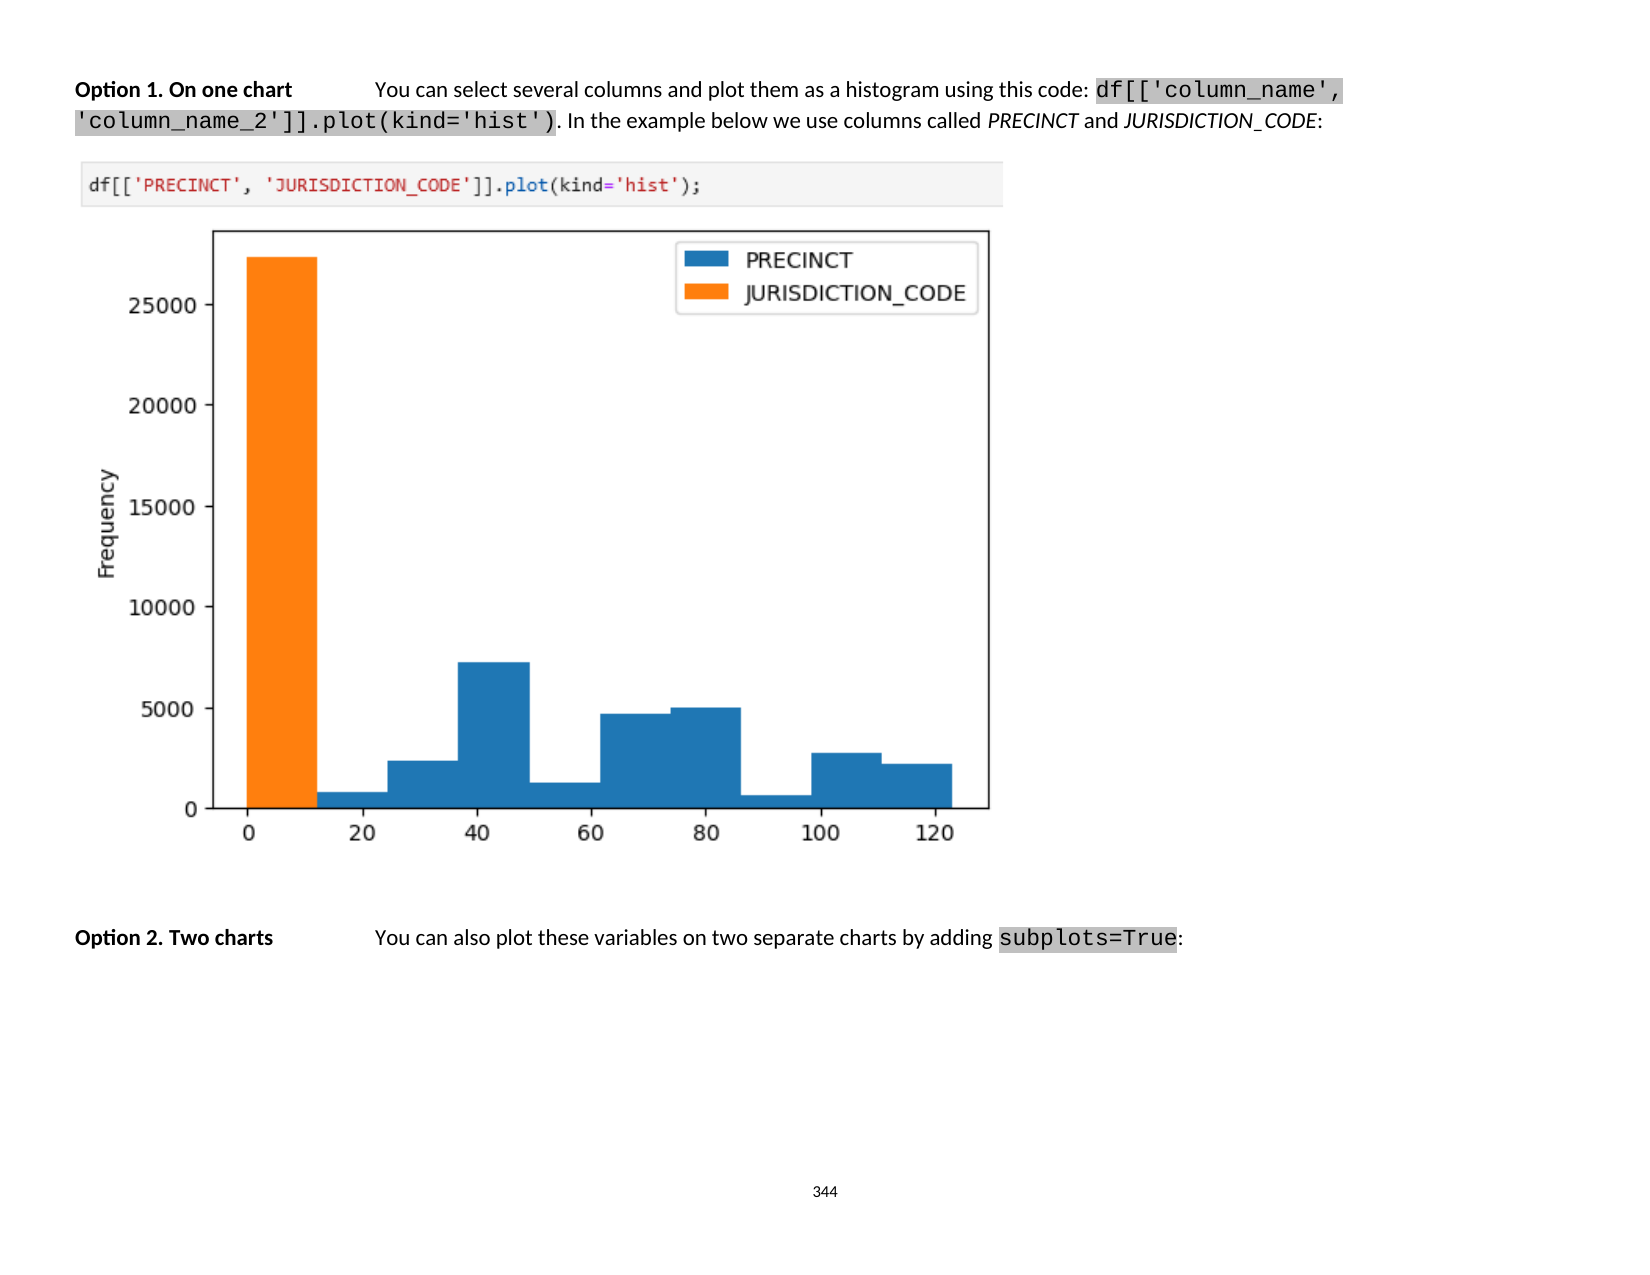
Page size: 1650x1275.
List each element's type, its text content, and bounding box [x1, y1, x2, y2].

text Option 2. Two charts You can also plot these variables on two separate charts by adding subplots=True: [75, 923, 1575, 953]
text Option 1. On one chart You can select several columns and plot them as a histogram using this code: df[['column_name', 'column_name_2']].plot(kind='hist'). In the example below we use columns called PRECINCT and JURISDICTION_CODE: [75, 75, 1575, 136]
picture [75, 154, 1004, 858]
